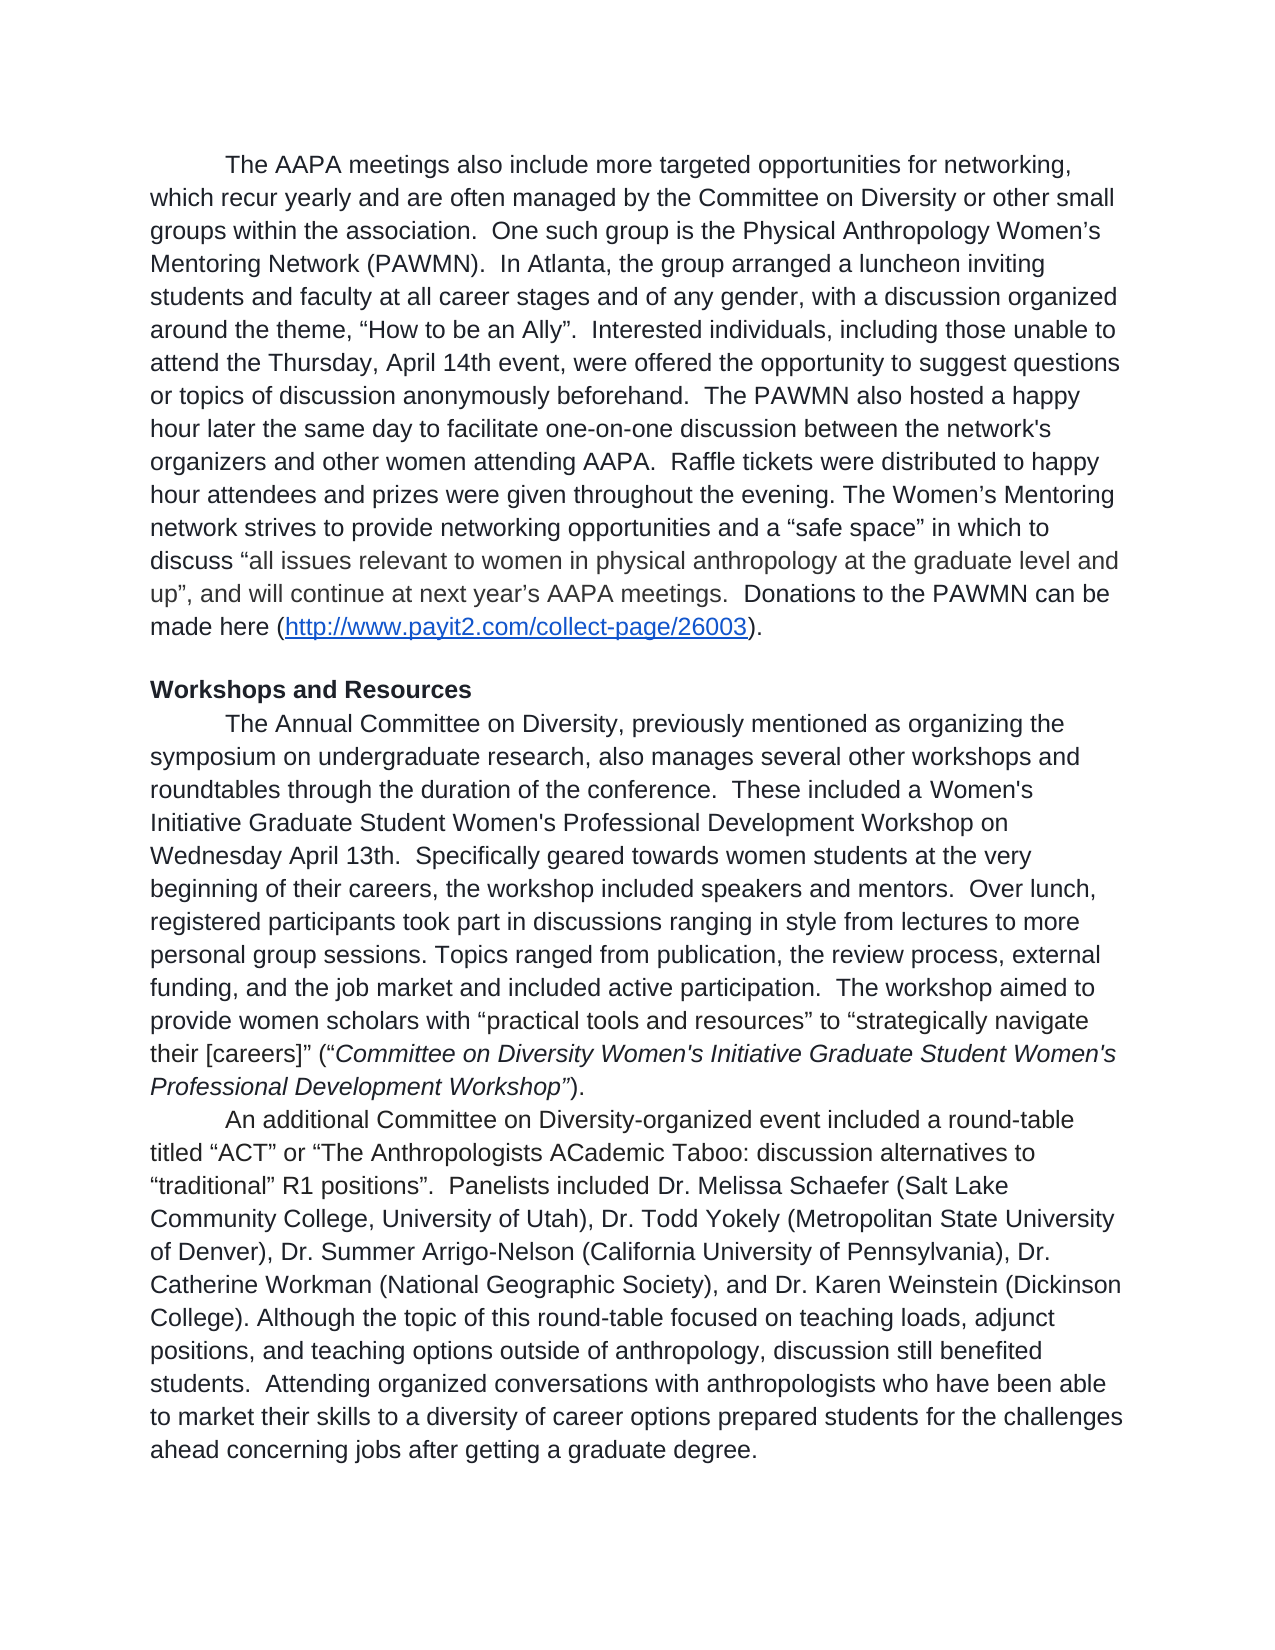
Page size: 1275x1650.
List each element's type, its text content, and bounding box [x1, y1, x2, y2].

text The AAPA meetings also include more targeted opportunities for networking, which recur yearly and are often managed by the Committee on Diversity or other small groups within the association. One such group is the Physical Anthropology Women’s Mentoring Network (PAWMN). In Atlanta, the group arranged a luncheon inviting students and faculty at all career stages and of any gender, with a discussion organized around the theme, “How to be an Ally”. Interested individuals, including those unable to attend the Thursday, April 14th event, were offered the opportunity to suggest questions or topics of discussion anonymously beforehand. The PAWMN also hosted a happy hour later the same day to facilitate one-on-one discussion between the network's organizers and other women attending AAPA. Raffle tickets were distributed to happy hour attendees and prizes were given throughout the evening. The Women’s Mentoring network strives to provide networking opportunities and a “safe space” in which to discuss “all issues relevant to women in physical anthropology at the graduate level and up”, and will continue at next year’s AAPA meetings. Donations to the PAWMN can be made here (http://www.payit2.com/collect-page/26003). [150, 150, 1125, 641]
text An additional Committee on Diversity-organized event included a round-table titled “ACT” or “The Anthropologists ACademic Taboo: discussion alternatives to “traditional” R1 positions”. Panelists included Dr. Melissa Schaefer (Salt Lake Community College, University of Utah), Dr. Todd Yokely (Metropolitan State University of Denver), Dr. Summer Arrigo-Nelson (California University of Pennsylvania), Dr. Catherine Workman (National Geographic Society), and Dr. Karen Weinstein (Dickinson College). Although the topic of this round-table focused on teaching loads, adjunct positions, and teaching options outside of anthropology, discussion still benefited students. Attending organized conversations with anthropologists who have been able to market their skills to a diversity of career options prepared students for the challenges ahead concerning jobs after getting a graduate degree. [150, 1105, 1125, 1464]
text Workshops and Resources [150, 676, 1125, 704]
text The Annual Committee on Diversity, previously mentioned as organizing the symposium on undergraduate research, also manages several other workshops and roundtables through the duration of the conference. These included a Women's Initiative Graduate Student Women's Professional Development Workshop on Wednesday April 13th. Specifically geared towards women students at the very beginning of their careers, the workshop included speakers and mentors. Over lunch, registered participants took part in discussions ranging in style from lectures to more personal group sessions. Topics ranged from publication, the review process, external funding, and the job market and included active participation. The workshop aimed to provide women scholars with “practical tools and resources” to “strategically navigate their [careers]” (“Committee on Diversity Women's Initiative Graduate Student Women's Professional Development Workshop”). [150, 708, 1125, 1101]
